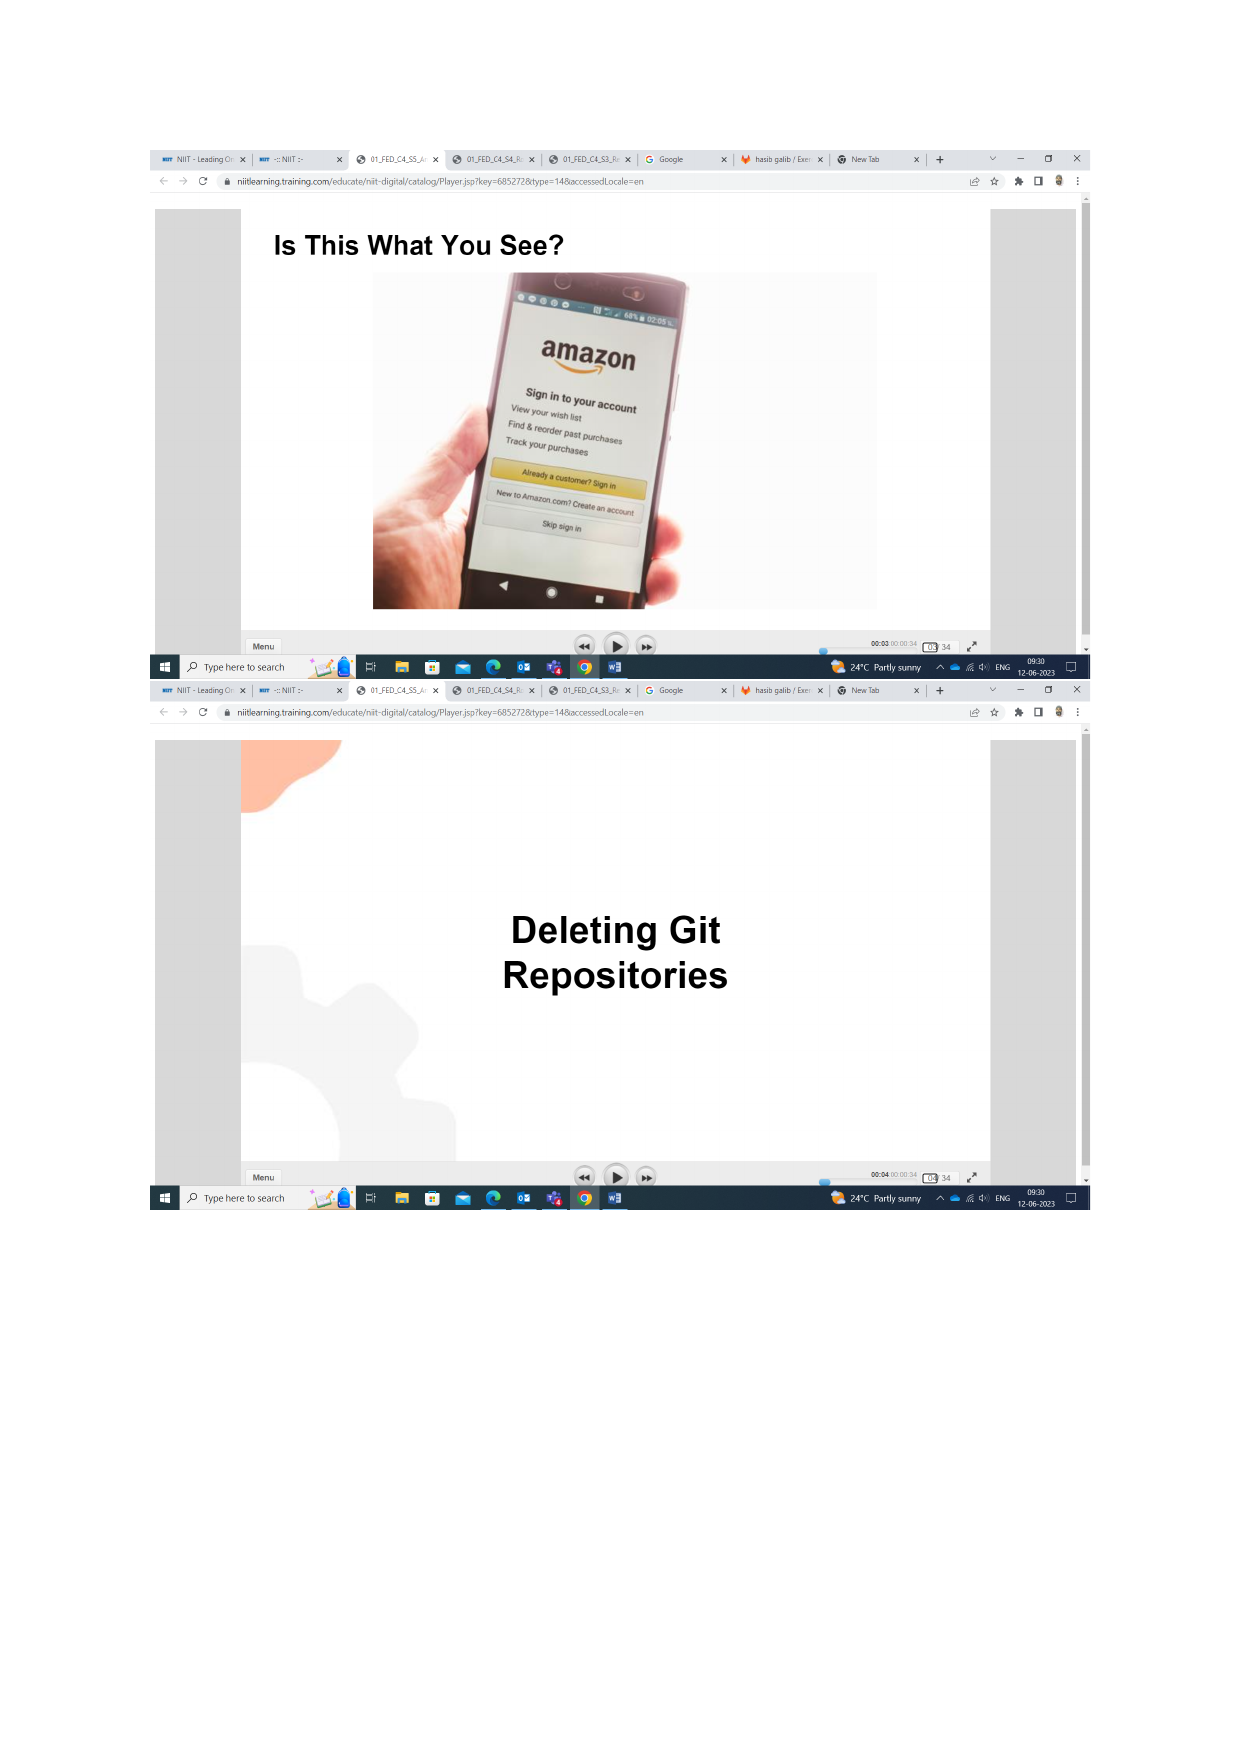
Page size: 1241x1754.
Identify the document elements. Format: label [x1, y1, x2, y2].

picture [150, 150, 1091, 679]
picture [150, 681, 1091, 1210]
